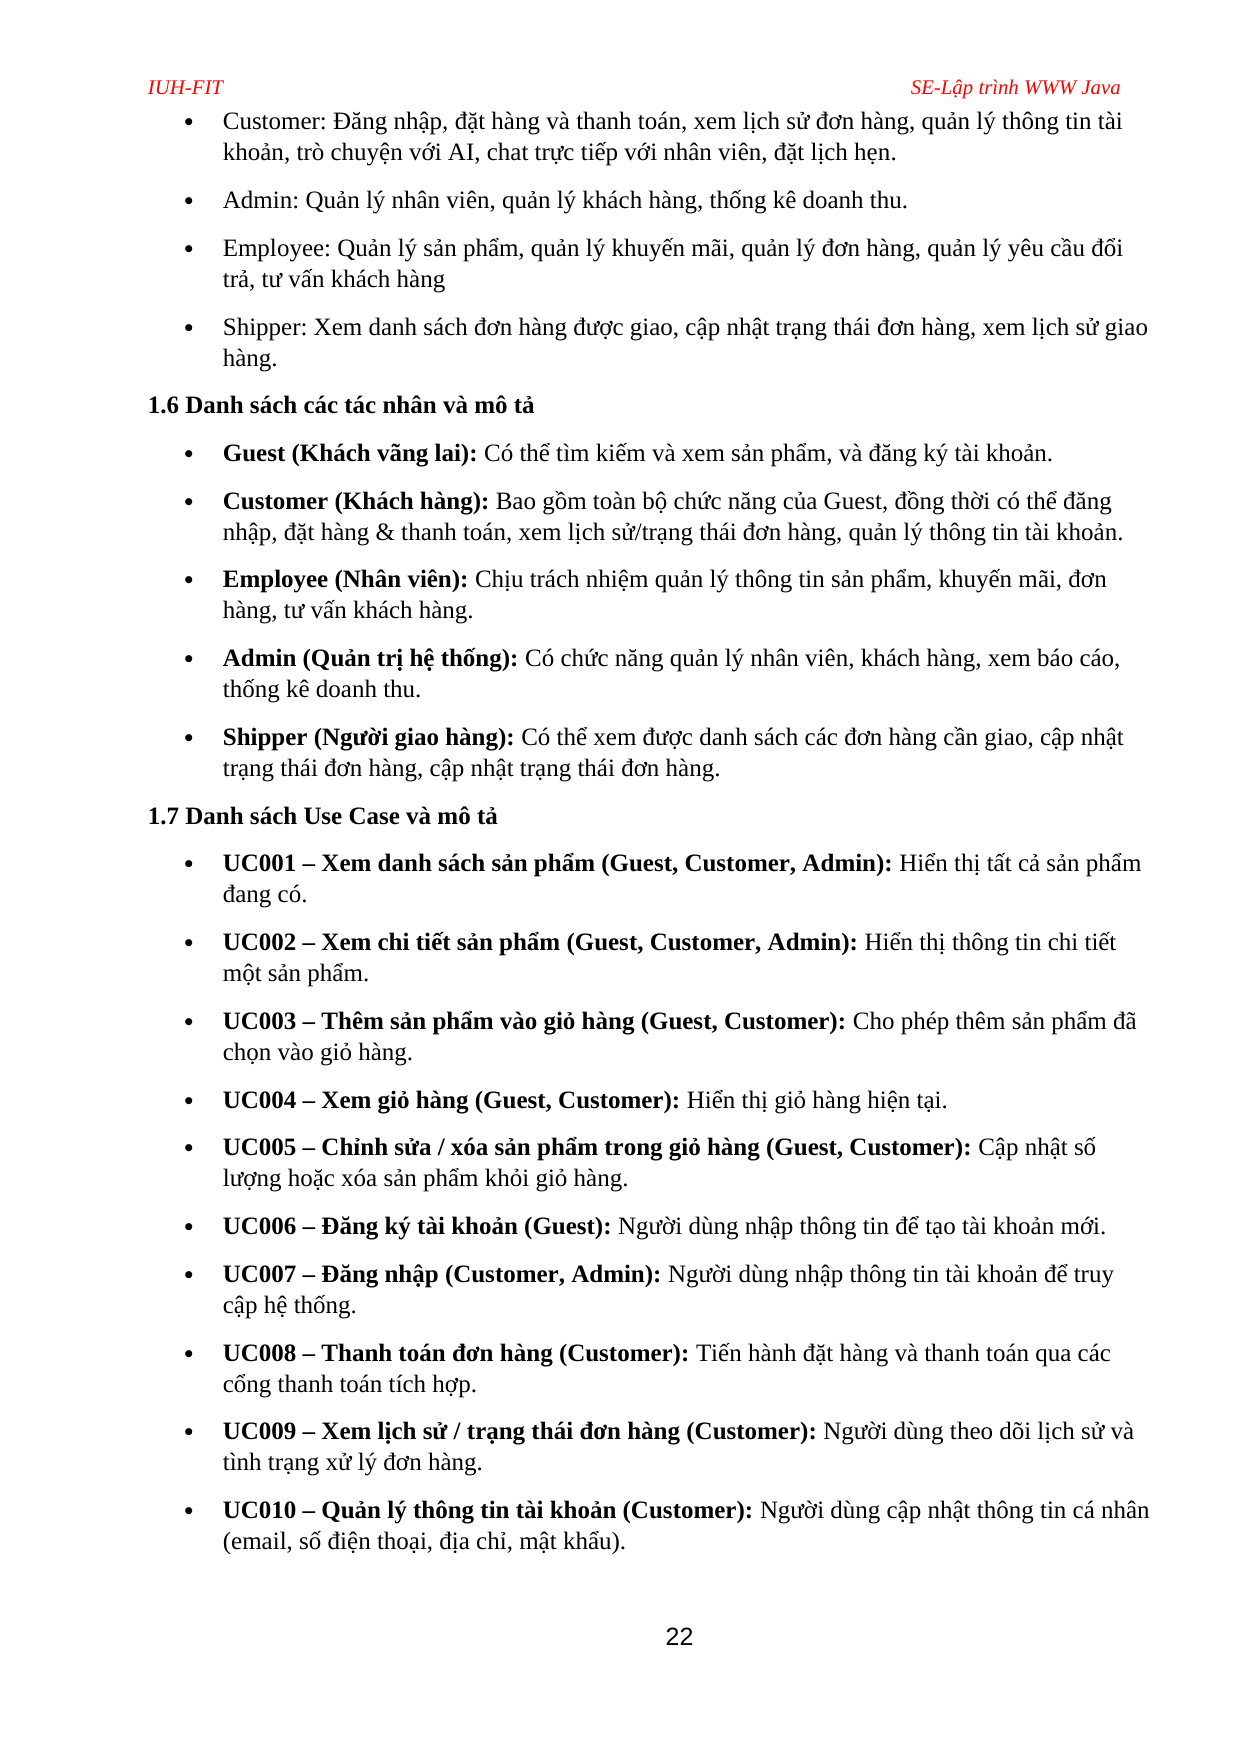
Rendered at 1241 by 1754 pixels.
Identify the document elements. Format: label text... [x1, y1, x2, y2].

list UC005 – Chỉnh sửa / xóa sản phẩm trong giỏ hàng (Guest, Customer): Cập nhật số lượng hoặc xóa sản phẩm khỏi giỏ hàng. [185, 1132, 1152, 1192]
list Admin (Quản trị hệ thống): Có chức năng quản lý nhân viên, khách hàng, xem báo cáo, thống kê doanh thu. [185, 643, 1152, 703]
list UC010 – Quản lý thông tin tài khoản (Customer): Người dùng cập nhật thông tin cá nhân (email, số điện thoại, địa chỉ, mật khẩu). [185, 1495, 1152, 1555]
list Guest (Khách vãng lai): Có thể tìm kiếm và xem sản phẩm, và đăng ký tài khoản. [185, 438, 1152, 467]
list Shipper: Xem danh sách đơn hàng được giao, cập nhật trạng thái đơn hàng, xem lịch sử giao hàng. [185, 312, 1152, 371]
list Shipper (Người giao hàng): Có thể xem được danh sách các đơn hàng cần giao, cập nhật trạng thái đơn hàng, cập nhật trạng thái đơn hàng. [185, 722, 1152, 782]
list UC002 – Xem chi tiết sản phẩm (Guest, Customer, Admin): Hiển thị thông tin chi tiết một sản phẩm. [185, 927, 1152, 987]
list Employee (Nhân viên): Chịu trách nhiệm quản lý thông tin sản phẩm, khuyến mãi, đơn hàng, tư vấn khách hàng. [185, 564, 1152, 624]
list UC008 – Thanh toán đơn hàng (Customer): Tiến hành đặt hàng và thanh toán qua các cổng thanh toán tích hợp. [185, 1338, 1152, 1397]
text 1.7 Danh sách Use Case và mô tả [148, 801, 1152, 829]
list UC007 – Đăng nhập (Customer, Admin): Người dùng nhập thông tin tài khoản để truy cập hệ thống. [185, 1259, 1152, 1319]
list UC009 – Xem lịch sử / trạng thái đơn hàng (Customer): Người dùng theo dõi lịch sử và tình trạng xử lý đơn hàng. [185, 1416, 1152, 1476]
list UC001 – Xem danh sách sản phẩm (Guest, Customer, Admin): Hiển thị tất cả sản phẩm đang có. [185, 848, 1152, 908]
list Customer (Khách hàng): Bao gồm toàn bộ chức năng của Guest, đồng thời có thể đăng nhập, đặt hàng & thanh toán, xem lịch sử/trạng thái đơn hàng, quản lý thông tin tài khoản. [185, 486, 1152, 546]
text 1.6 Danh sách các tác nhân và mô tả [148, 390, 1152, 419]
list UC003 – Thêm sản phẩm vào giỏ hàng (Guest, Customer): Cho phép thêm sản phẩm đã chọn vào giỏ hàng. [185, 1006, 1152, 1066]
list Customer: Đăng nhập, đặt hàng và thanh toán, xem lịch sử đơn hàng, quản lý thông tin tài khoản, trò chuyện với AI, chat trực tiếp với nhân viên, đặt lịch hẹn. [185, 106, 1152, 166]
list UC004 – Xem giỏ hàng (Guest, Customer): Hiển thị giỏ hàng hiện tại. [185, 1085, 1152, 1113]
list UC006 – Đăng ký tài khoản (Guest): Người dùng nhập thông tin để tạo tài khoản mới. [185, 1211, 1152, 1240]
list Employee: Quản lý sản phẩm, quản lý khuyến mãi, quản lý đơn hàng, quản lý yêu cầu đổi trả, tư vấn khách hàng [185, 233, 1152, 293]
list Admin: Quản lý nhân viên, quản lý khách hàng, thống kê doanh thu. [185, 185, 1152, 214]
